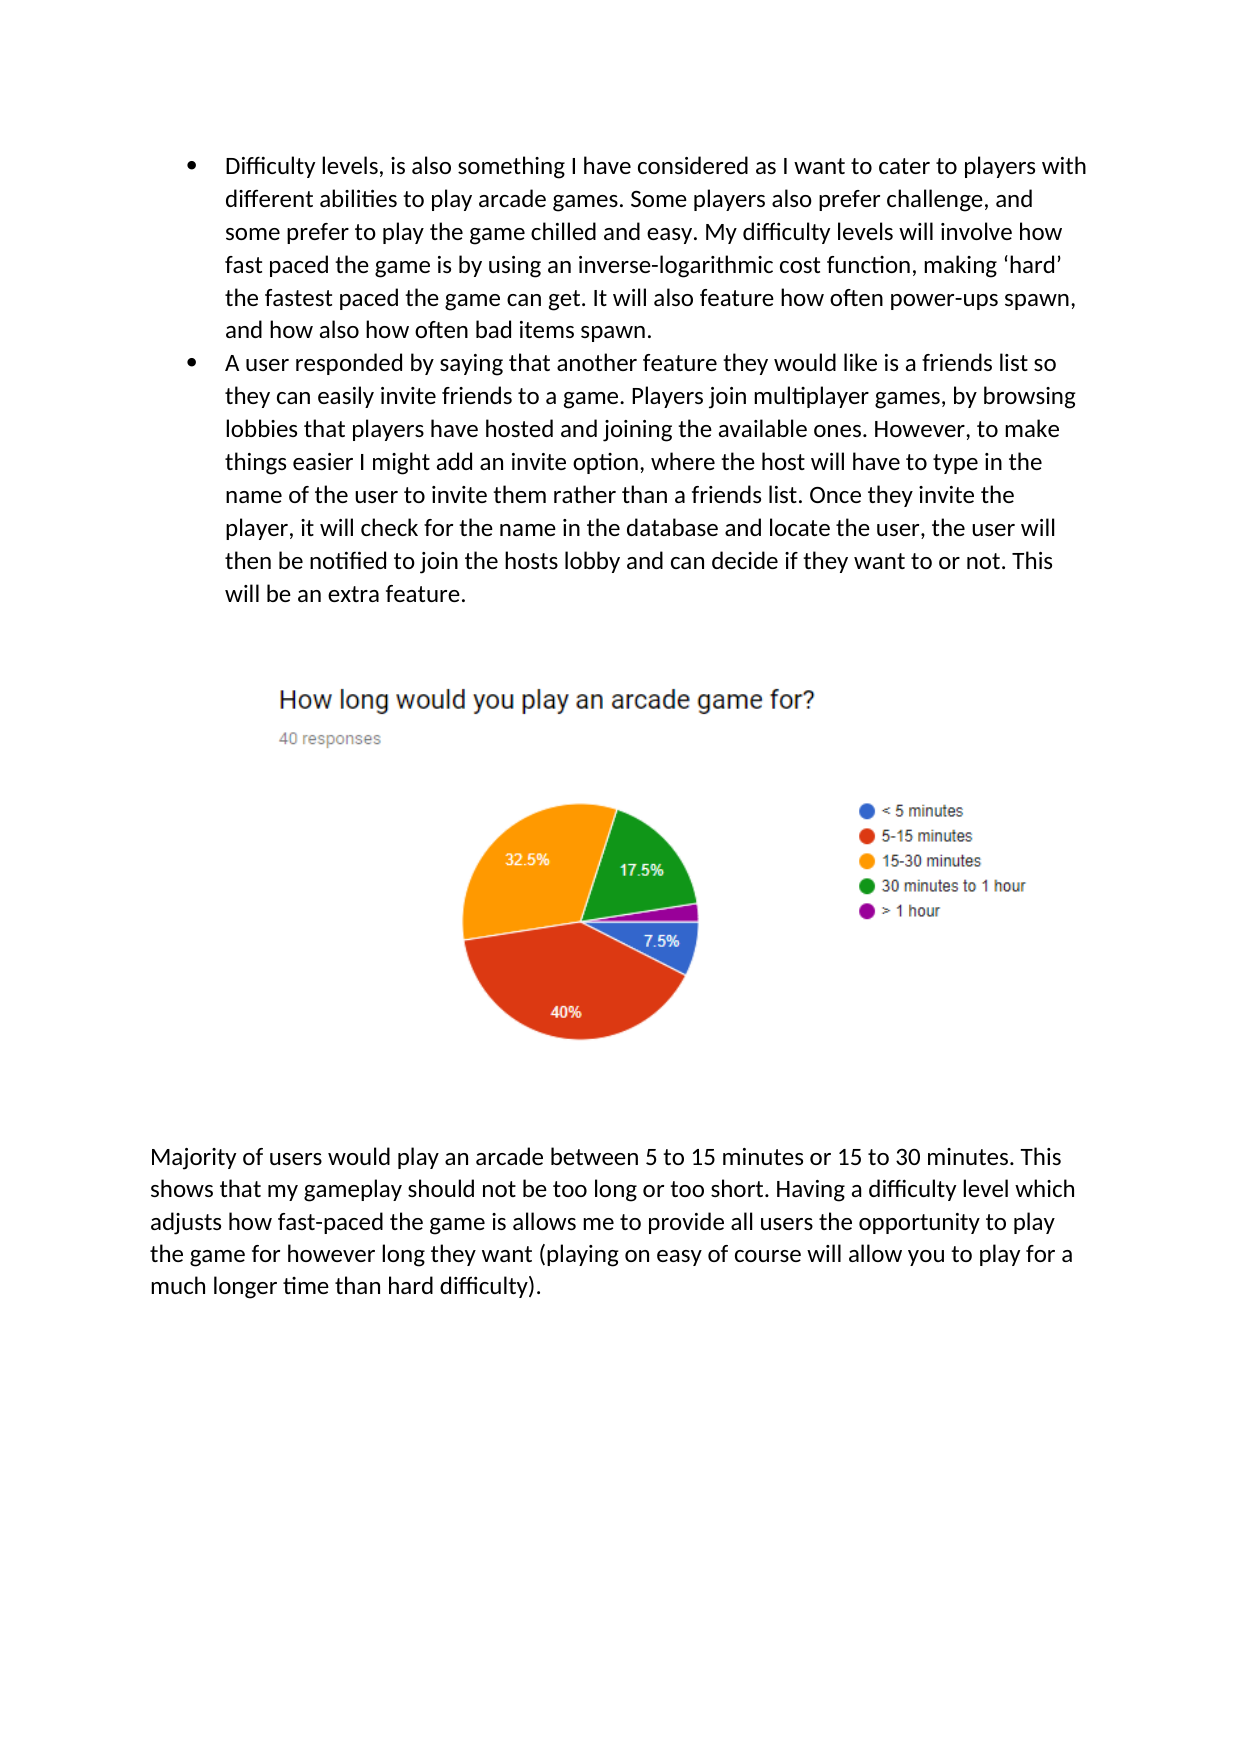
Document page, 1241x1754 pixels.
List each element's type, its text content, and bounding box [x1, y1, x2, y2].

list Difficulty levels, is also something I have considered as I want to cater to players with different abilities to play arcade games. Some players also prefer challenge, and some prefer to play the game chilled and easy. My difficulty levels will involve how fast paced the game is by using an inverse-logarithmic cost function, making ‘hard’ the fastest paced the game can get. It will also feature how often power-ups spawn, and how also how often bad items spawn. [187, 150, 1090, 345]
text Majority of users would play an arcade between 5 to 15 minutes or 15 to 30 minutes. This shows that my gameplay should not be too long or too short. Having a difficulty level which adjusts how fast-paced the game is allows me to provide all users the opportunity to play the game for however long they want (playing on easy of course will allow you to play for a much longer time than hard difficulty). [150, 1141, 1090, 1301]
picture [225, 676, 1055, 1074]
list A user responded by saying that another feature they would like is a friends list so they can easily invite friends to a game. Players join multiplayer games, by browsing lobbies that players have hosted and joining the available ones. However, to make things easier I might add an invite option, where the host will have to type in the name of the user to invite them rather than a friends list. Once they invite the player, it will check for the name in the database and locate the user, the user will then be notified to join the hosts lobby and can decide if they want to or not. This will be an extra feature. [187, 347, 1090, 608]
